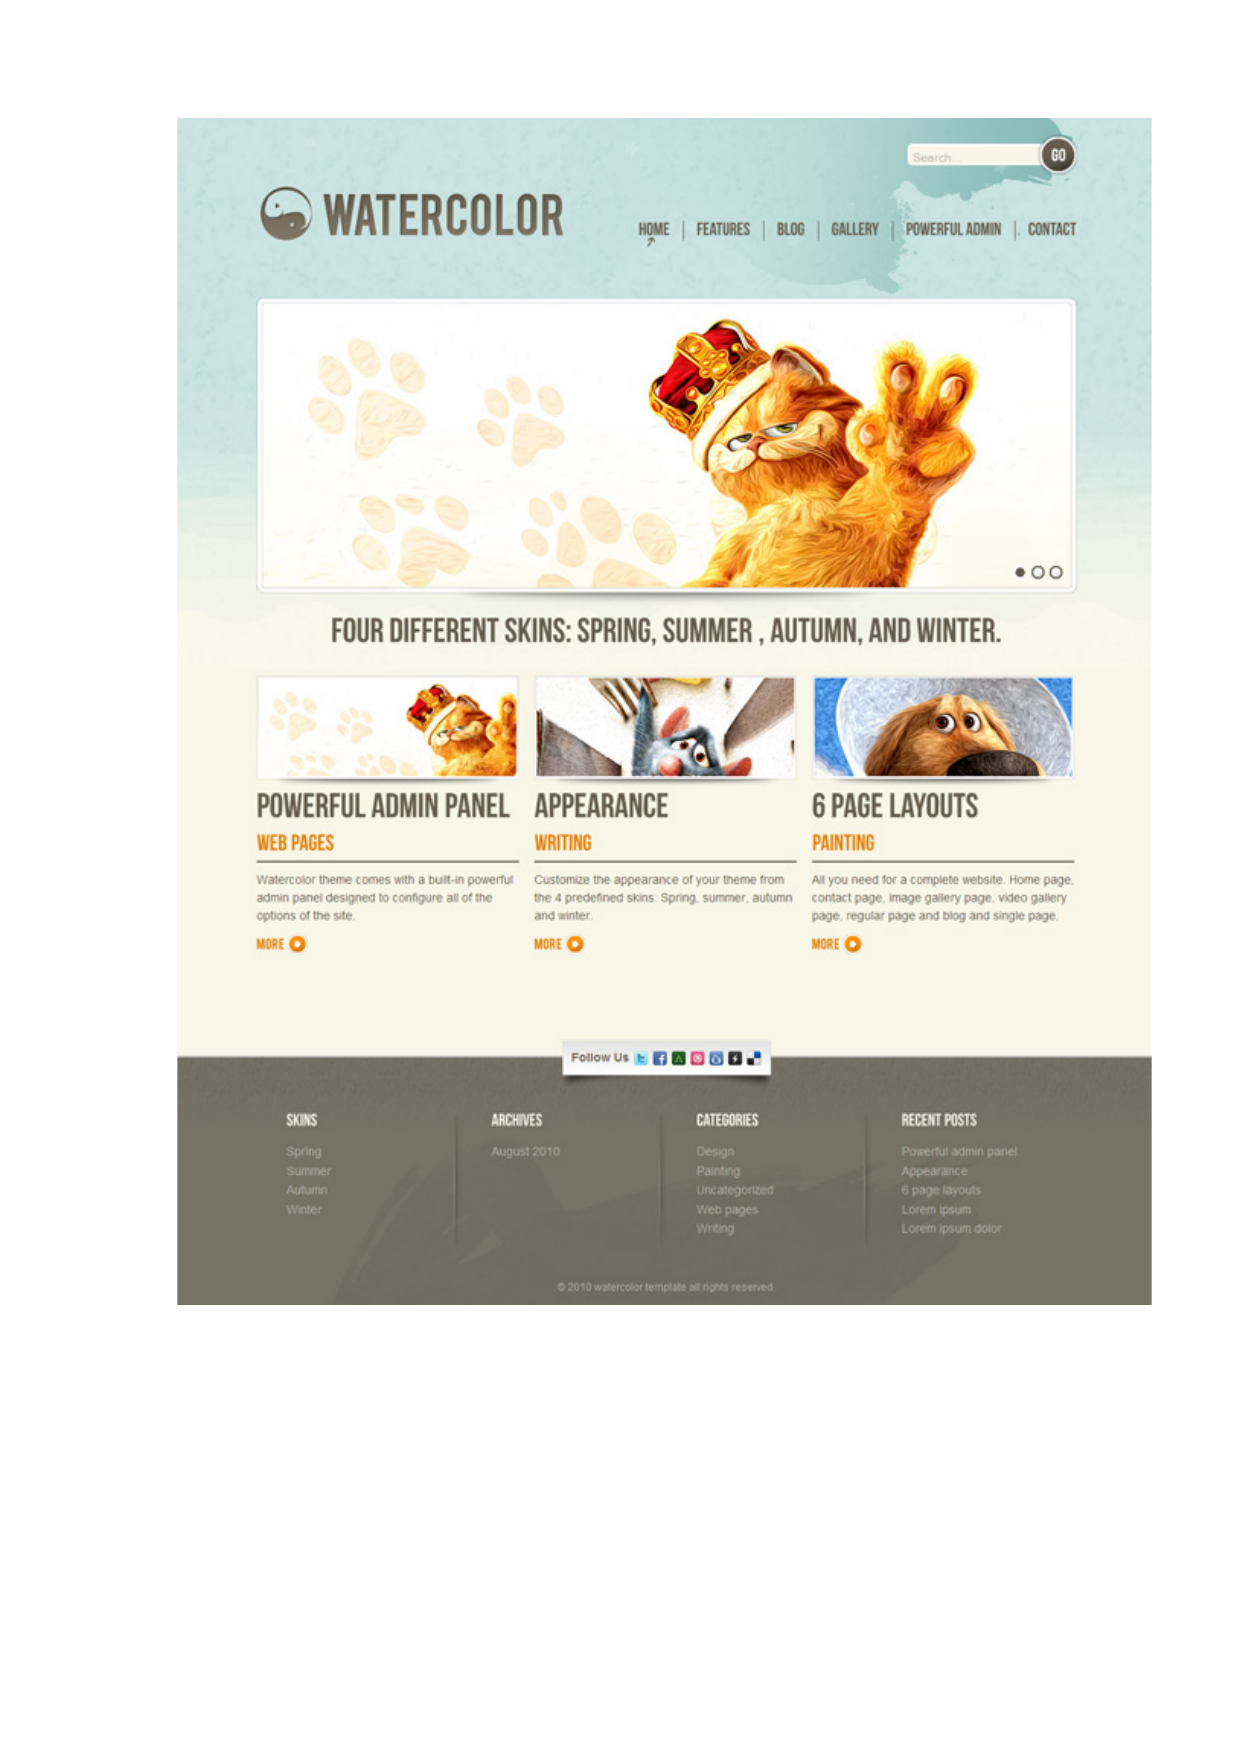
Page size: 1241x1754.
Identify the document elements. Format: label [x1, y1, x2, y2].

picture [177, 118, 1152, 1305]
